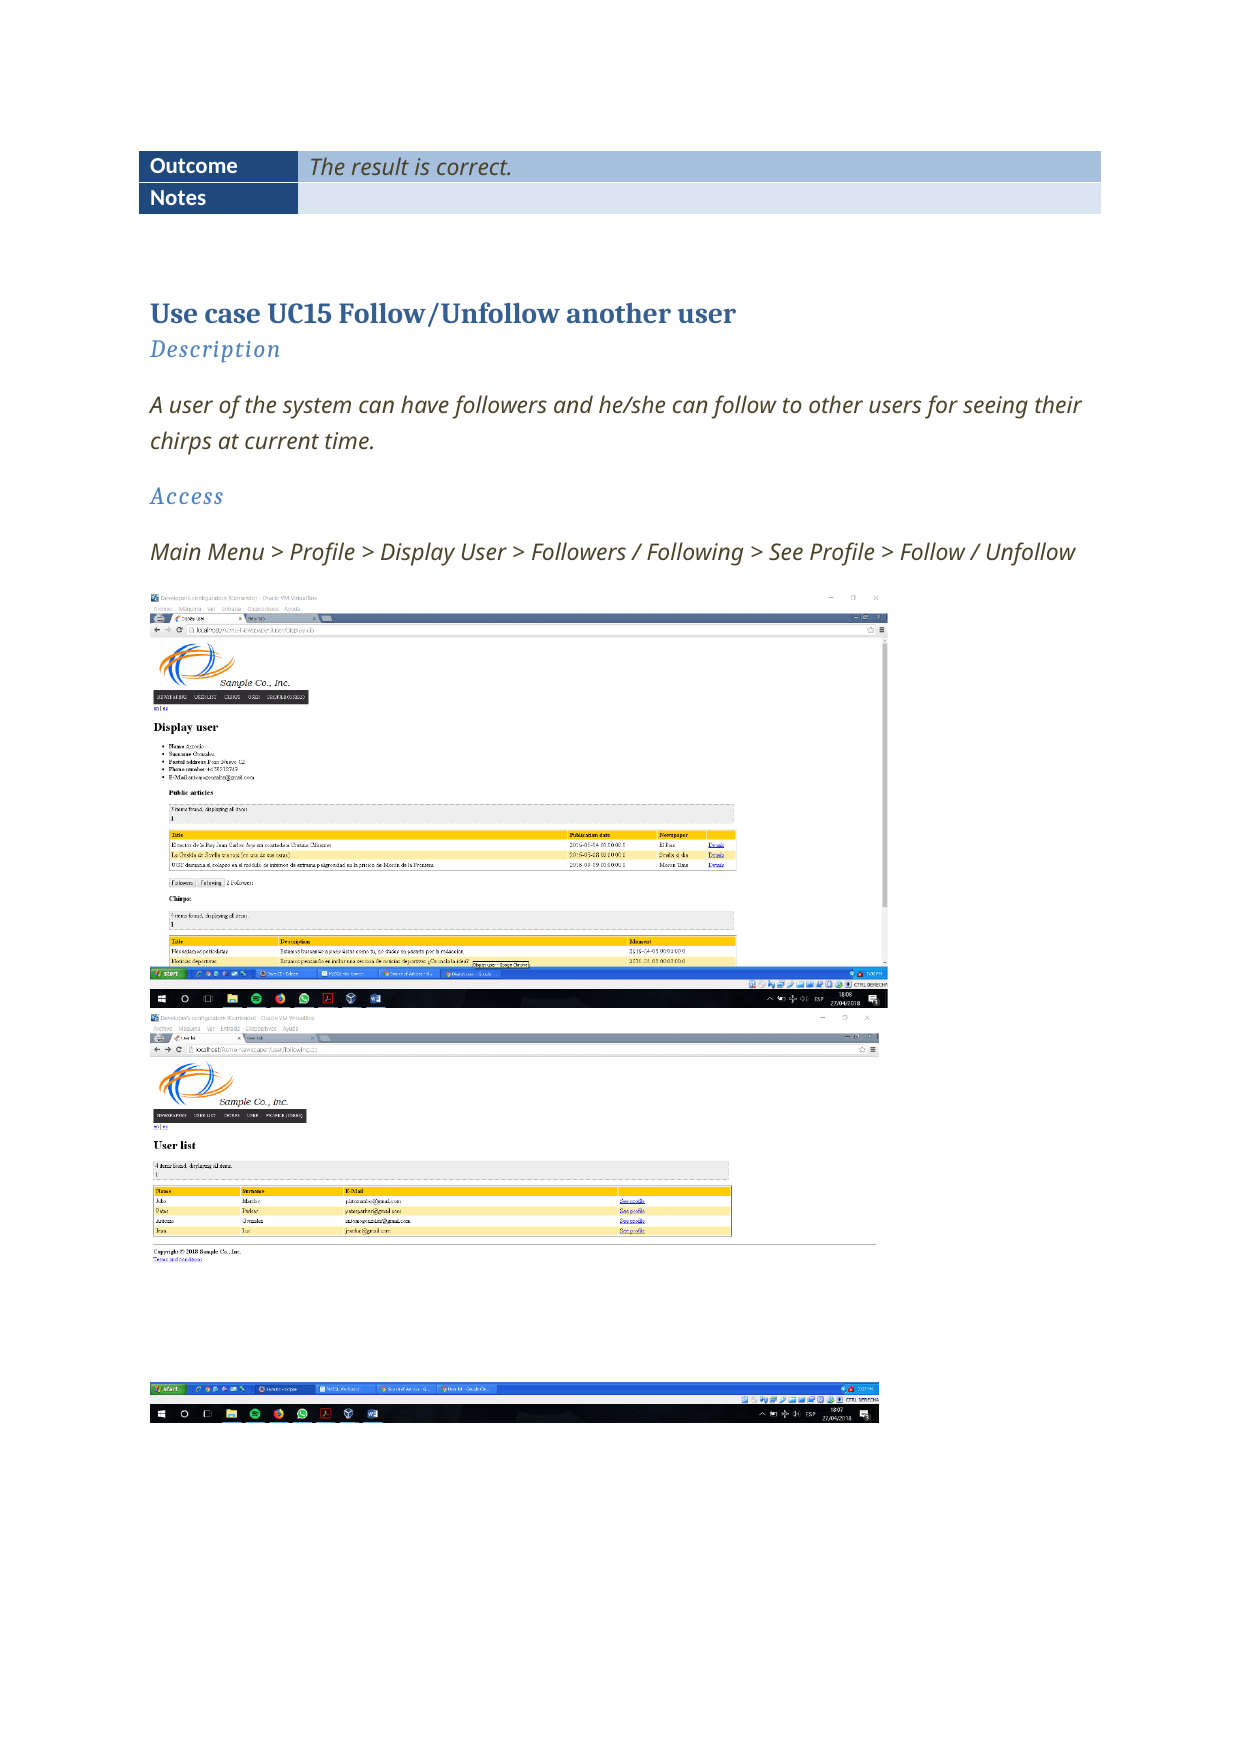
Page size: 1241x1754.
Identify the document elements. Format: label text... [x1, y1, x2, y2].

subtitle Description [150, 335, 1090, 364]
subtitle Use case UC15 Follow/Unfollow another user [150, 297, 1090, 330]
text Main Menu > Profile > Display User > Followers / Following > See Profile > Follow / Unfollow [150, 536, 1090, 567]
table_cell Outcome [139, 151, 298, 182]
table_cell The result is correct. [298, 151, 1101, 182]
picture [150, 592, 888, 1008]
text A user of the system can have followers and he/she can follow to other users for seeing their chirps at current time. [150, 389, 1090, 456]
table_cell [298, 183, 1101, 214]
picture [150, 1012, 879, 1423]
subtitle Access [150, 482, 1090, 511]
table_cell Notes [139, 183, 298, 214]
